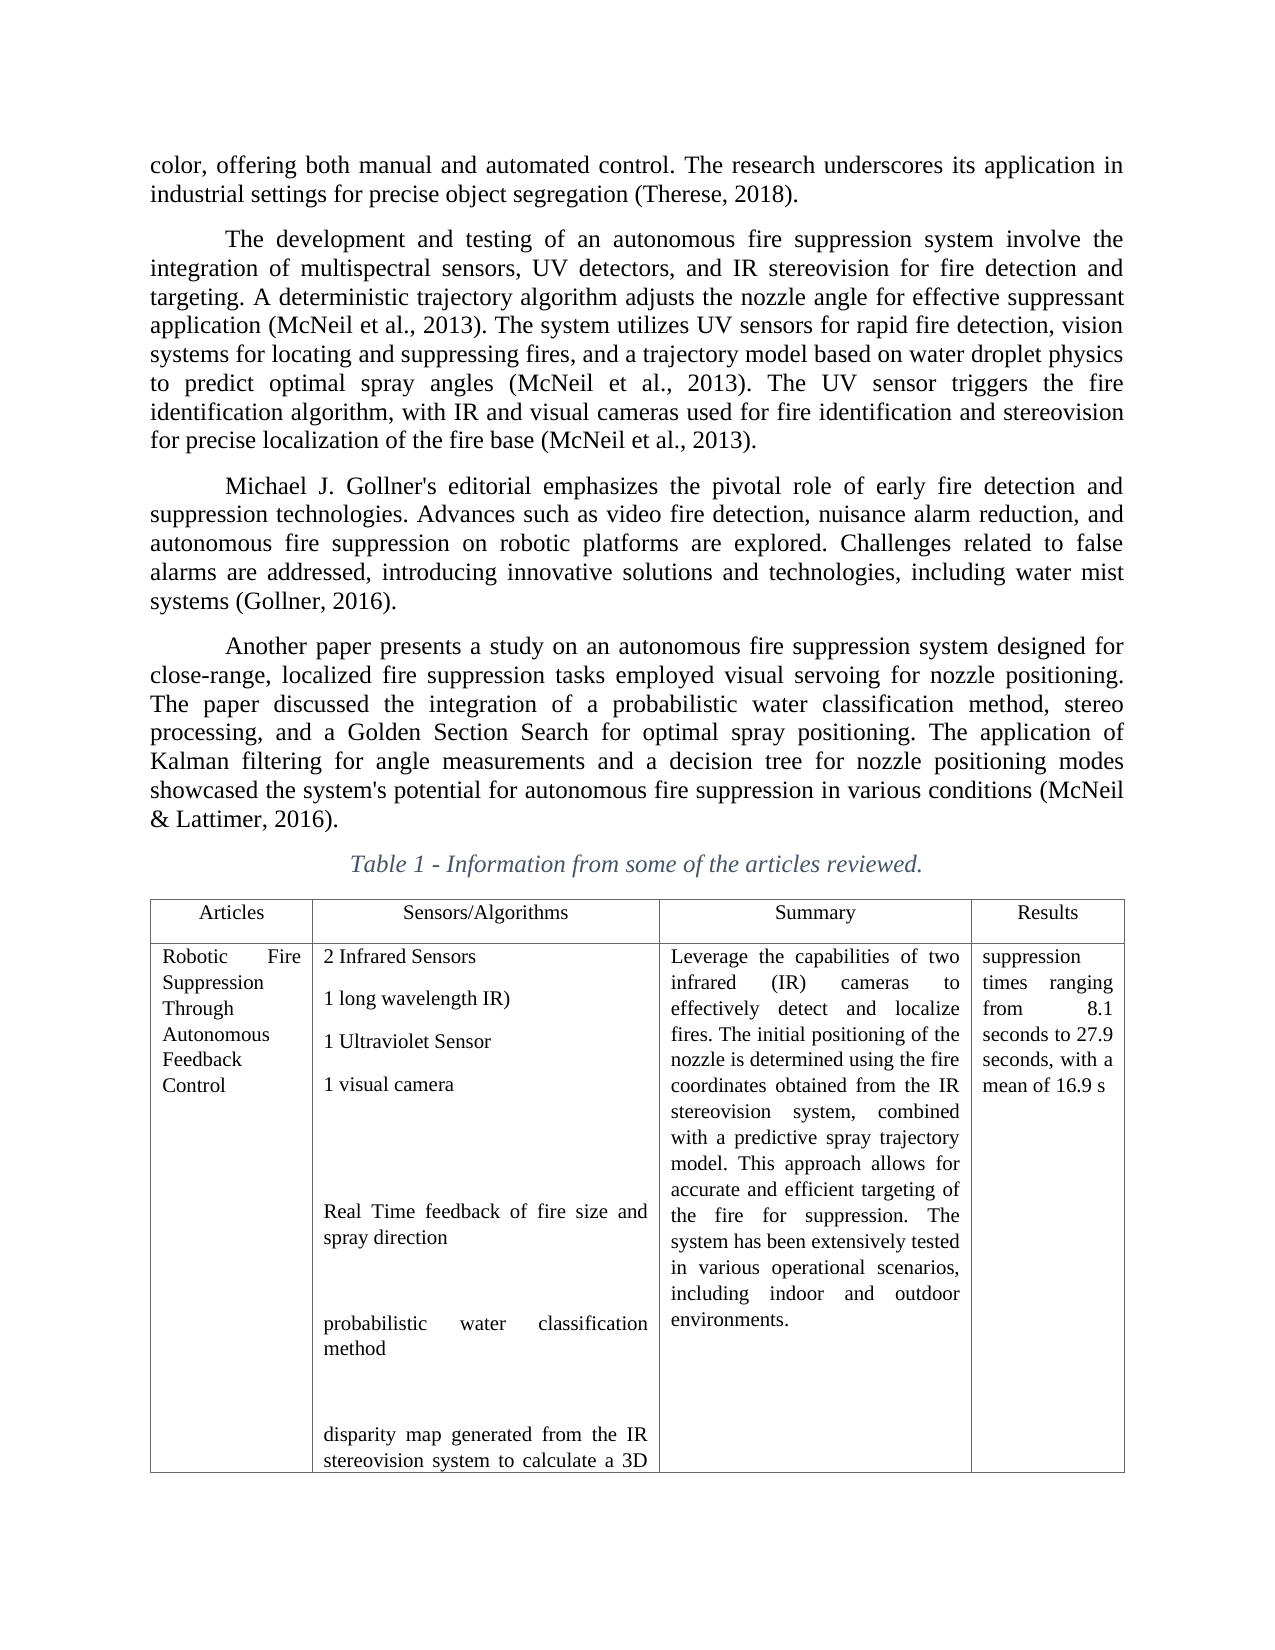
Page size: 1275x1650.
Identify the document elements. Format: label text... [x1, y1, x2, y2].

table_header Sensors/Algorithms [313, 900, 659, 943]
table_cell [151, 944, 312, 1472]
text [150, 150, 1125, 207]
table_header Results [972, 900, 1124, 943]
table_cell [660, 944, 971, 1472]
table_header Articles [151, 900, 312, 943]
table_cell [972, 944, 1124, 1472]
text The development and testing of an autonomous fire suppression system involve the integration of multispectral sensors, UV detectors, and IR stereovision for fire detection and targeting. A deterministic trajectory algorithm adjusts the nozzle angle for effective suppressant application (McNeil et al., 2013). The system utilizes UV sensors for rapid fire detection, vision systems for locating and suppressing fires, and a trajectory model based on water droplet physics to predict optimal spray angles (McNeil et al., 2013). The UV sensor triggers the fire identification algorithm, with IR and visual cameras used for fire identification and stereovision for precise localization of the fire base (McNeil et al., 2013). [150, 224, 1125, 454]
text Table 1 - Information from some of the articles reviewed. [150, 849, 1125, 878]
table_header Summary [660, 900, 971, 943]
text Another paper presents a study on an autonomous fire suppression system designed for close-range, localized fire suppression tasks employed visual servoing for nozzle positioning. The paper discussed the integration of a probabilistic water classification method, stereo processing, and a Golden Section Search for optimal spray positioning. The application of Kalman filtering for angle measurements and a decision tree for nozzle positioning modes showcased the system's potential for autonomous fire suppression in various conditions (McNeil & Lattimer, 2016). [150, 631, 1125, 832]
text Michael J. Gollner's editorial emphasizes the pivotal role of early fire detection and suppression technologies. Advances such as video fire detection, nuisance alarm reduction, and autonomous fire suppression on robotic platforms are explored. Challenges related to false alarms are addressed, introducing innovative solutions and technologies, including water mist systems (Gollner, 2016). [150, 471, 1125, 614]
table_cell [313, 944, 659, 1472]
